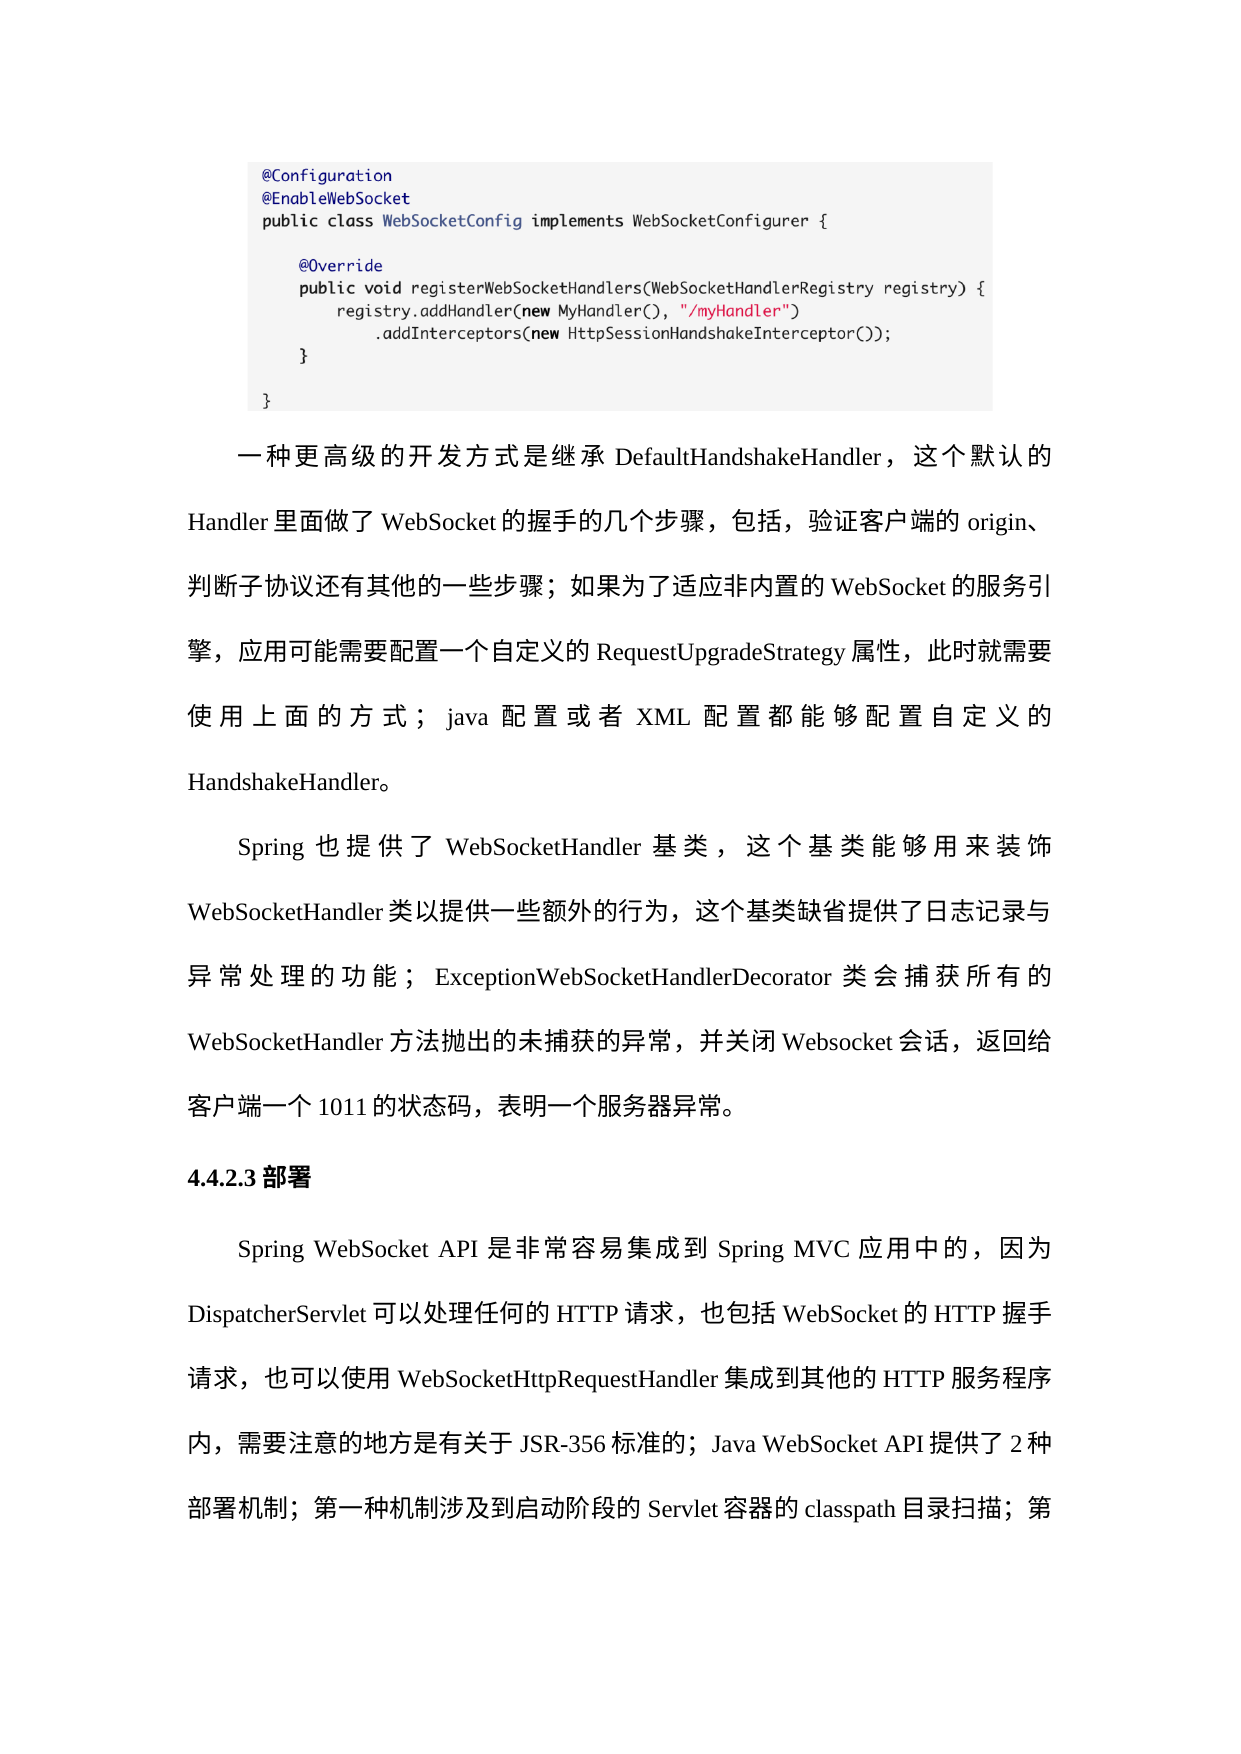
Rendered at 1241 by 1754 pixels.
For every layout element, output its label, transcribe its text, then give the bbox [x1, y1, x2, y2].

text Spring也提供了WebSocketHandler基类，这个基类能够用来装饰WebSocketHandler类以提供一些额外的行为，这个基类缺省提供了日志记录与异常处理的功能；ExceptionWebSocketHandlerDecorator类会捕获所有的WebSocketHandler方法抛出的未捕获的异常，并关闭Websocket会话，返回给客户端一个1011的状态码，表明一个服务器异常。 [187, 812, 1053, 1137]
subtitle 4.4.2.3 部署 [187, 1143, 1053, 1208]
picture [247, 162, 993, 411]
text 一种更高级的开发方式是继承DefaultHandshakeHandler，这个默认的Handler里面做了WebSocket的握手的几个步骤，包括，验证客户端的origin、判断子协议还有其他的一些步骤；如果为了适应非内置的WebSocket的服务引擎，应用可能需要配置一个自定义的RequestUpgradeStrategy属性，此时就需要使用上面的方式；java配置或者XML配置都能够配置自定义的HandshakeHandler。 [187, 422, 1053, 812]
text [187, 1214, 1053, 1539]
